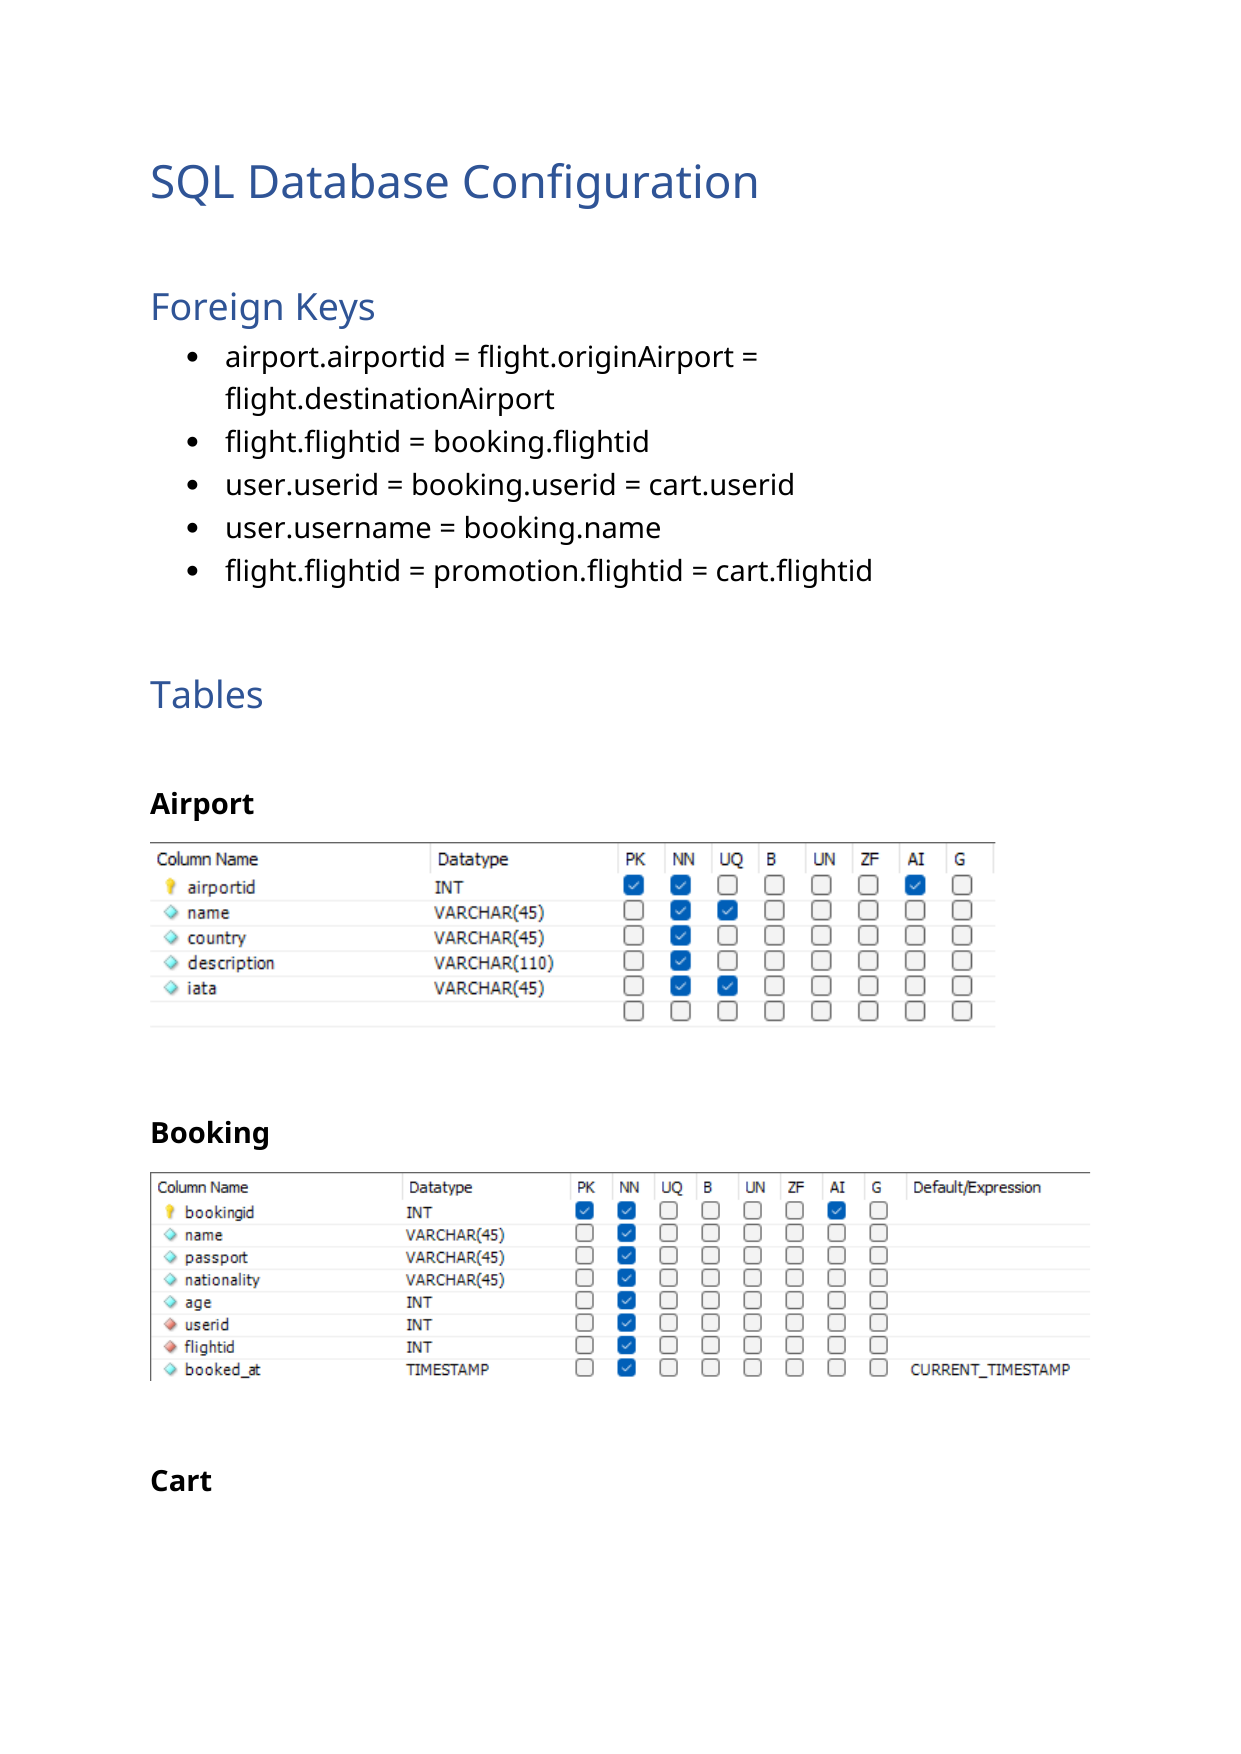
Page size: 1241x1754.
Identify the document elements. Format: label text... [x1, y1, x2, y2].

subtitle SQL Database Configuration [150, 150, 1090, 212]
list flight.flightid = promotion.flightid = cart.flightid [187, 550, 1090, 589]
picture [150, 842, 996, 1034]
text Airport [150, 783, 1090, 823]
subtitle Tables [150, 669, 1090, 720]
text Booking [150, 1113, 1090, 1152]
list flight.flightid = booking.flightid [187, 421, 1090, 461]
list user.userid = booking.userid = cart.userid [187, 464, 1090, 504]
subtitle Foreign Keys [150, 281, 1090, 332]
picture [150, 1172, 1091, 1381]
list user.username = booking.name [187, 507, 1090, 547]
list airport.airportid = flight.originAirport = flight.destinationAirport [187, 336, 1090, 418]
text Cart [150, 1460, 1090, 1500]
